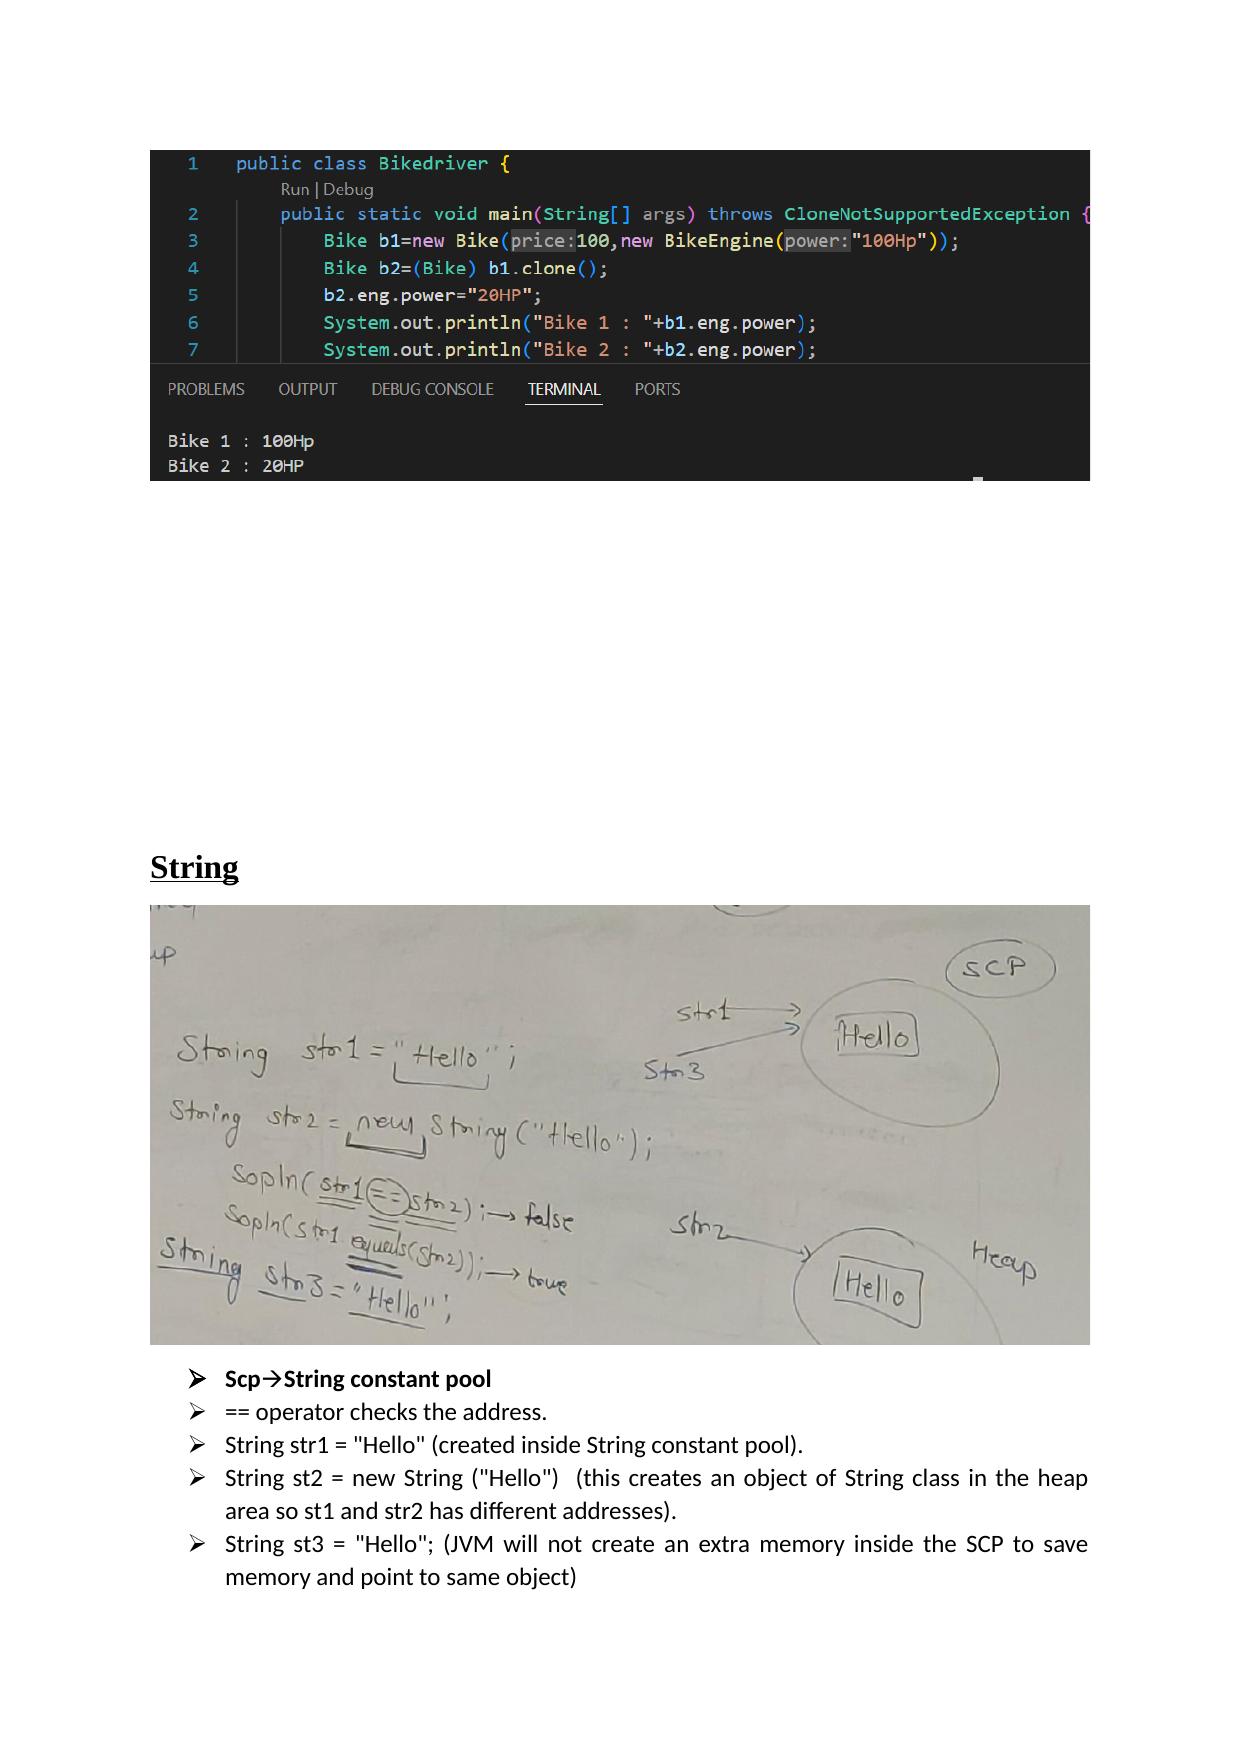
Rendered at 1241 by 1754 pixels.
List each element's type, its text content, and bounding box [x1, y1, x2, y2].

list String st2 = new String ("Hello") (this creates an object of String class in the heap area so st1 and str2 has different addresses). [187, 1462, 1090, 1525]
list String st3 = "Hello"; (JVM will not create an extra memory inside the SCP to save memory and point to same object) [187, 1528, 1090, 1591]
list == operator checks the address. [187, 1396, 1090, 1427]
list ScpString constant pool [187, 1363, 1090, 1394]
picture [150, 905, 1091, 1345]
list String str1 = "Hello" (created inside String constant pool). [187, 1429, 1090, 1459]
picture [150, 150, 1091, 481]
text String [150, 847, 1090, 886]
